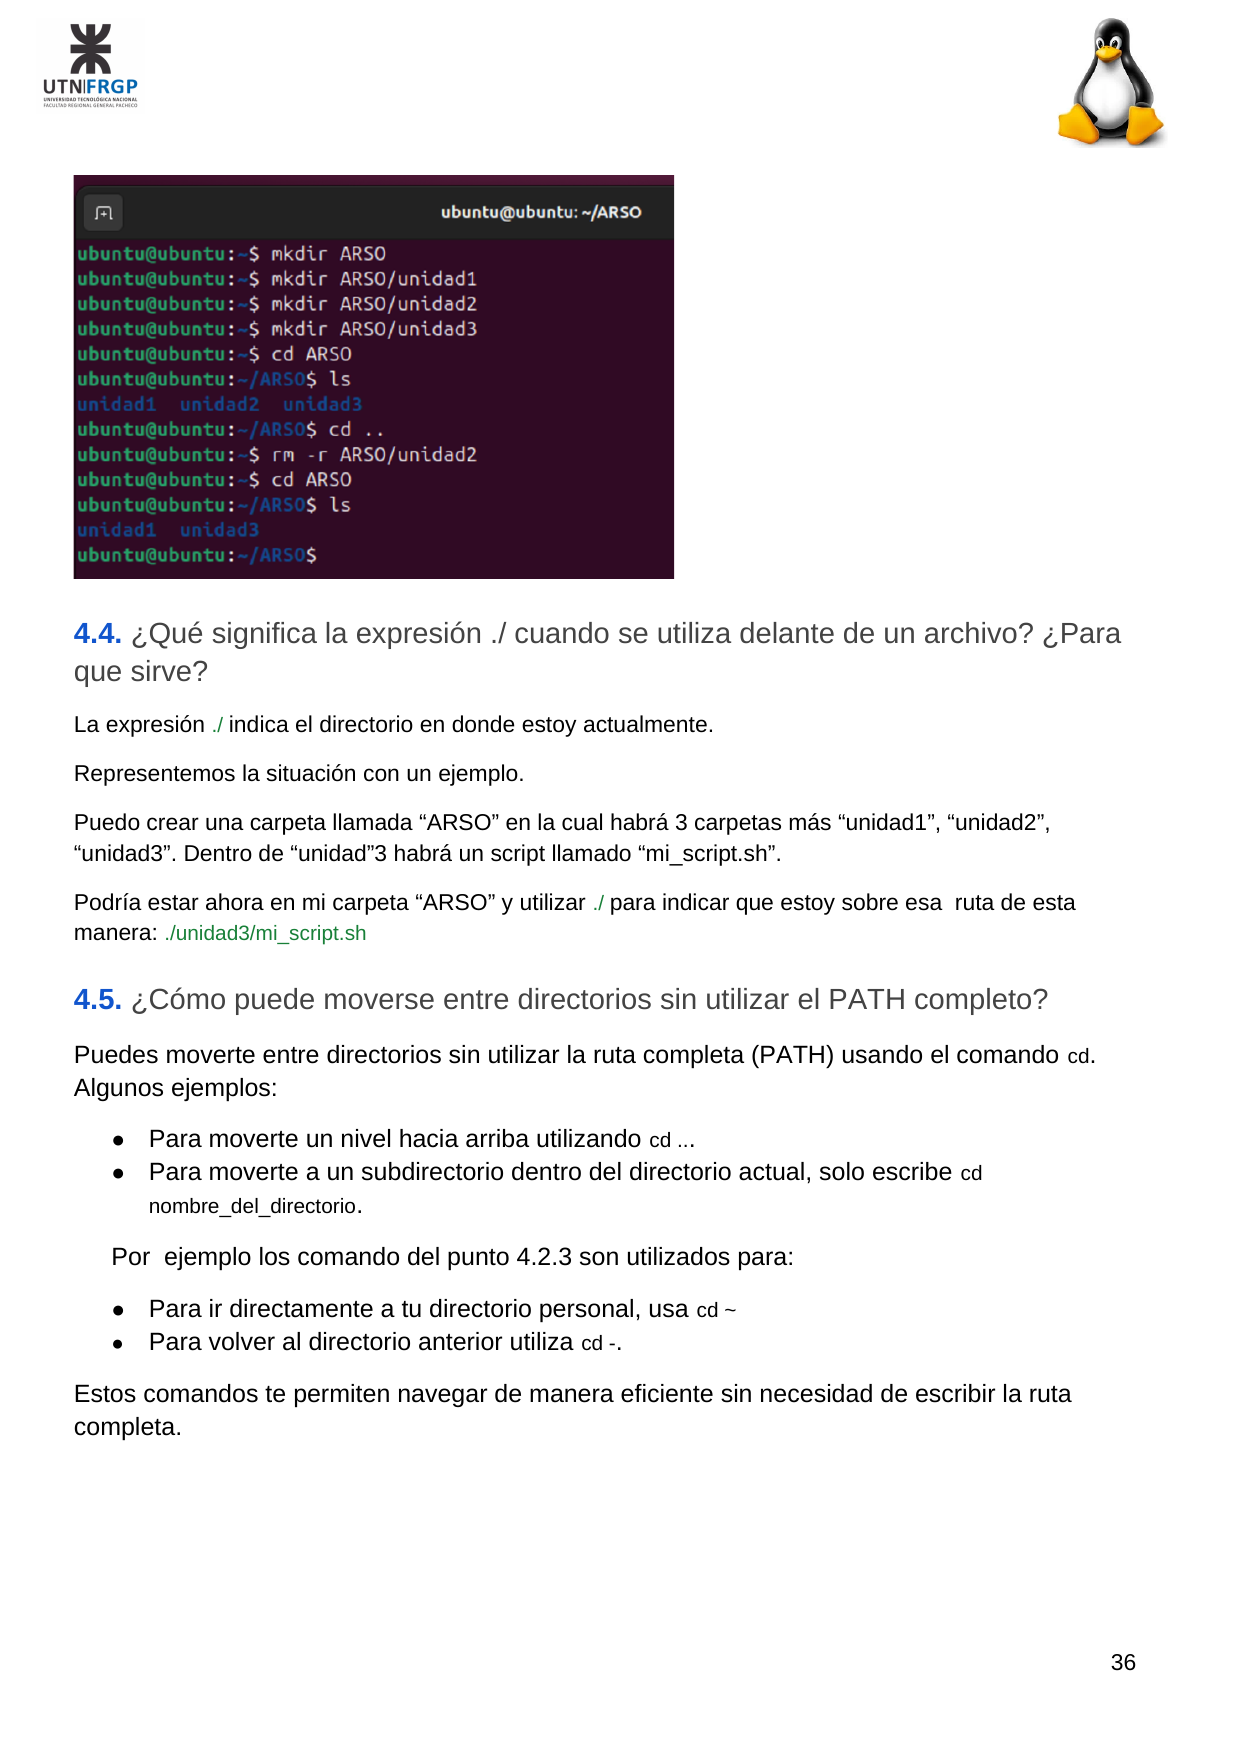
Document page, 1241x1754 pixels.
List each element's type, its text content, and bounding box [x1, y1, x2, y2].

text Puedo crear una carpeta llamada “ARSO” en la cual habrá 3 carpetas más “unidad1”, “unidad2”, “unidad3”. Dentro de “unidad”3 habrá un script llamado “mi_script.sh”. [74, 809, 1136, 866]
text Representemos la situación con un ejemplo. [74, 760, 1136, 787]
text Puedes moverte entre directorios sin utilizar la ruta completa (PATH) usando el comando cd. Algunos ejemplos: [74, 1039, 1136, 1101]
text Podría estar ahora en mi carpeta “ARSO” y utilizar ./ para indicar que estoy sobre esa ruta de esta manera: ./unidad3/mi_script.sh [74, 888, 1136, 945]
picture [73, 175, 675, 579]
subtitle 4.5. ¿Cómo puede moverse entre directorios sin utilizar el PATH completo? [74, 982, 1136, 1016]
text Estos comandos te permiten navegar de manera eficiente sin necesidad de escribir la ruta completa. [74, 1379, 1136, 1441]
picture [1053, 18, 1168, 148]
picture [36, 18, 146, 114]
list Para ir directamente a tu directorio personal, usa cd ~ [111, 1294, 1136, 1323]
subtitle 4.4. ¿Qué significa la expresión ./ cuando se utiliza delante de un archivo? ¿Para que sirve? [74, 616, 1136, 688]
text Por ejemplo los comando del punto 4.2.3 son utilizados para: [111, 1242, 1136, 1271]
list Para moverte a un subdirectorio dentro del directorio actual, solo escribe cd nombre_del_directorio. [111, 1157, 1136, 1219]
list Para volver al directorio anterior utiliza cd -. [111, 1327, 1136, 1356]
list Para moverte un nivel hacia arriba utilizando cd ... [111, 1124, 1136, 1153]
text La expresión ./ indica el directorio en donde estoy actualmente. [74, 711, 1136, 738]
